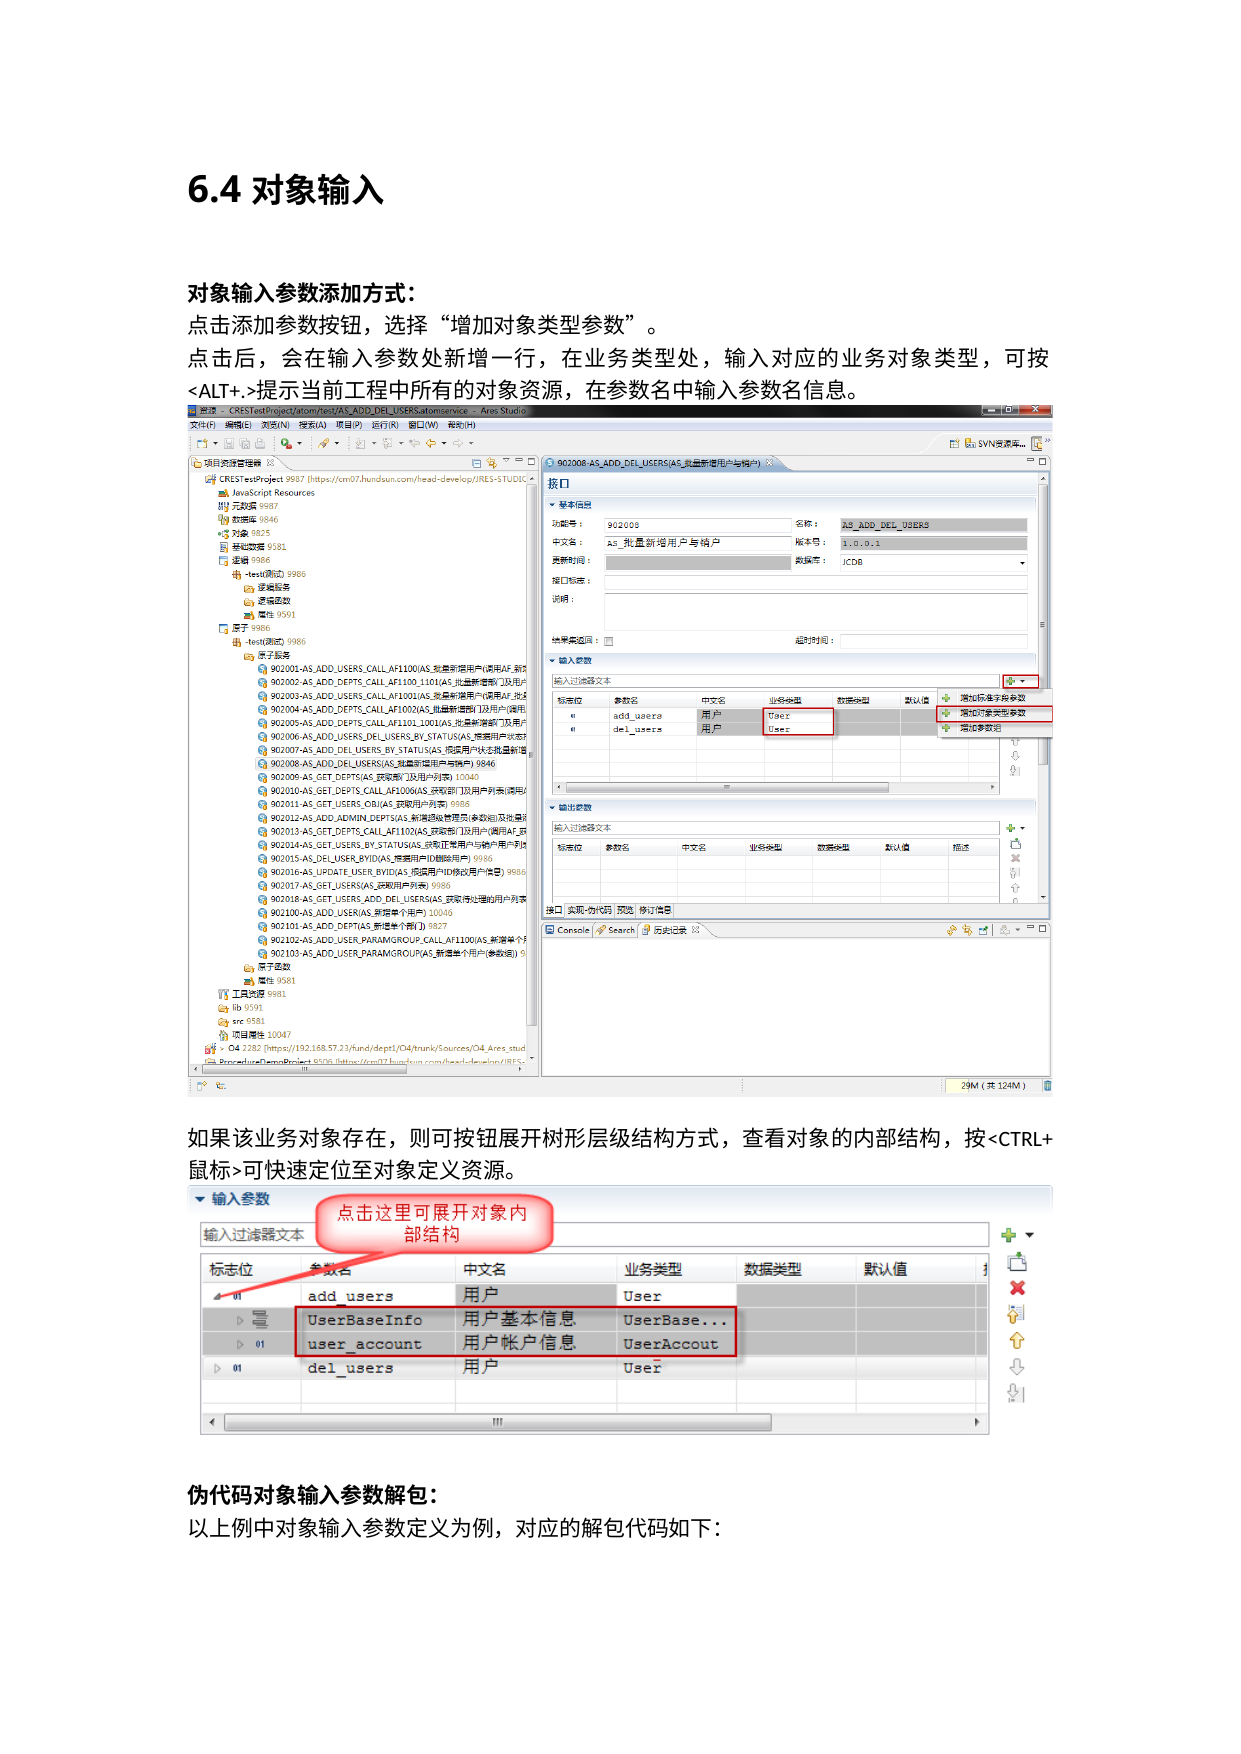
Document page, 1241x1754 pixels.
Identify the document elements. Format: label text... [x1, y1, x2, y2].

text 伪代码对象输入参数解包： [187, 1478, 1053, 1511]
text 点击后，会在输入参数处新增一行，在业务类型处，输入对应的业务对象类型，可按<ALT+.>提示当前工程中所有的对象资源，在参数名中输入参数名信息。 [187, 341, 1053, 405]
picture [187, 405, 1053, 1097]
text 以上例中对象输入参数定义为例，对应的解包代码如下： [187, 1511, 1053, 1543]
text 点击添加参数按钮，选择“增加对象类型参数”。 [187, 308, 1053, 341]
text 对象输入参数添加方式： [187, 276, 1053, 308]
subtitle 对象输入 [187, 162, 1053, 213]
picture [187, 1185, 1053, 1441]
text 如果该业务对象存在，则可按钮展开树形层级结构方式，查看对象的内部结构，按<CTRL+鼠标>可快速定位至对象定义资源。 [187, 1121, 1053, 1185]
